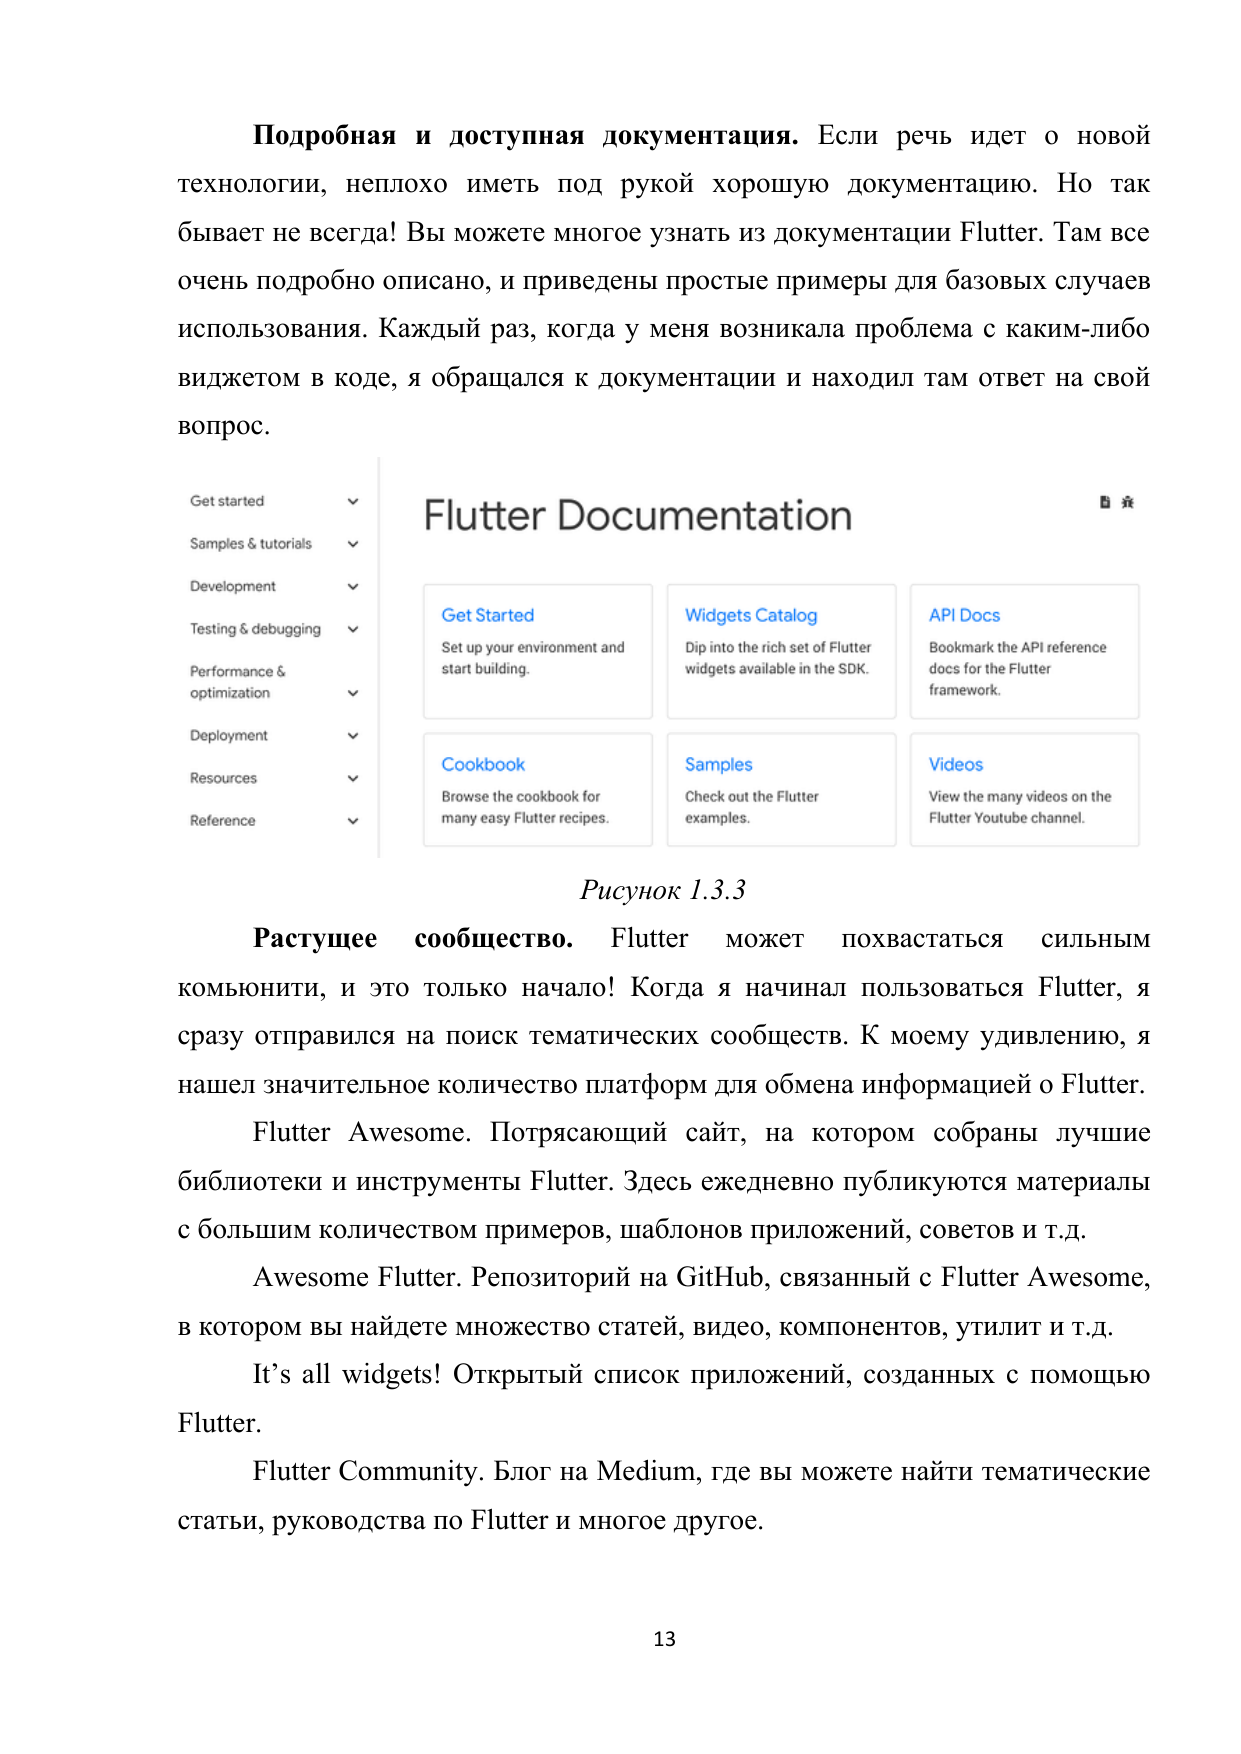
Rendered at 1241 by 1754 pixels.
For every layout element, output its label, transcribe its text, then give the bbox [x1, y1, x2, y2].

text Подробная и доступная документация. Если речь идет о новой технологии, неплохо иметь под рукой хорошую документацию. Но так бывает не всегда! Вы можете многое узнать из документации Flutter. Там все очень подробно описано, и приведены простые примеры для базовых случаев использования. Каждый раз, когда у меня возникала проблема с каким-либо виджетом в коде, я обращался к документации и находил там ответ на свой вопрос. [177, 118, 1152, 441]
text Flutter Awesome. Потрясающий сайт, на котором собраны лучшие библиотеки и инструменты Flutter. Здесь ежедневно публикуются материалы с большим количеством примеров, шаблонов приложений, советов и т.д. [177, 1116, 1152, 1245]
text Рисунок 1.3.3 [177, 873, 1152, 906]
text Awesome Flutter. Репозиторий на GitHub, связанный с Flutter Awesome, в котором вы найдете множество статей, видео, компонентов, утилит и т.д. [177, 1261, 1152, 1342]
text Flutter Community. Блог на Medium, где вы можете найти тематические статьи, руководства по Flutter и многое другое. [177, 1454, 1152, 1535]
text Растущее сообщество. Flutter может похвастаться сильным комьюнити, и это только начало! Когда я начинал пользоваться Flutter, я сразу отправился на поиск тематических сообществ. К моему удивлению, я нашел значительное количество платформ для обмена информацией о Flutter. [177, 922, 1152, 1099]
picture [177, 457, 1152, 858]
text It’s all widgets! Открытый список приложений, созданных с помощью Flutter. [177, 1358, 1152, 1438]
